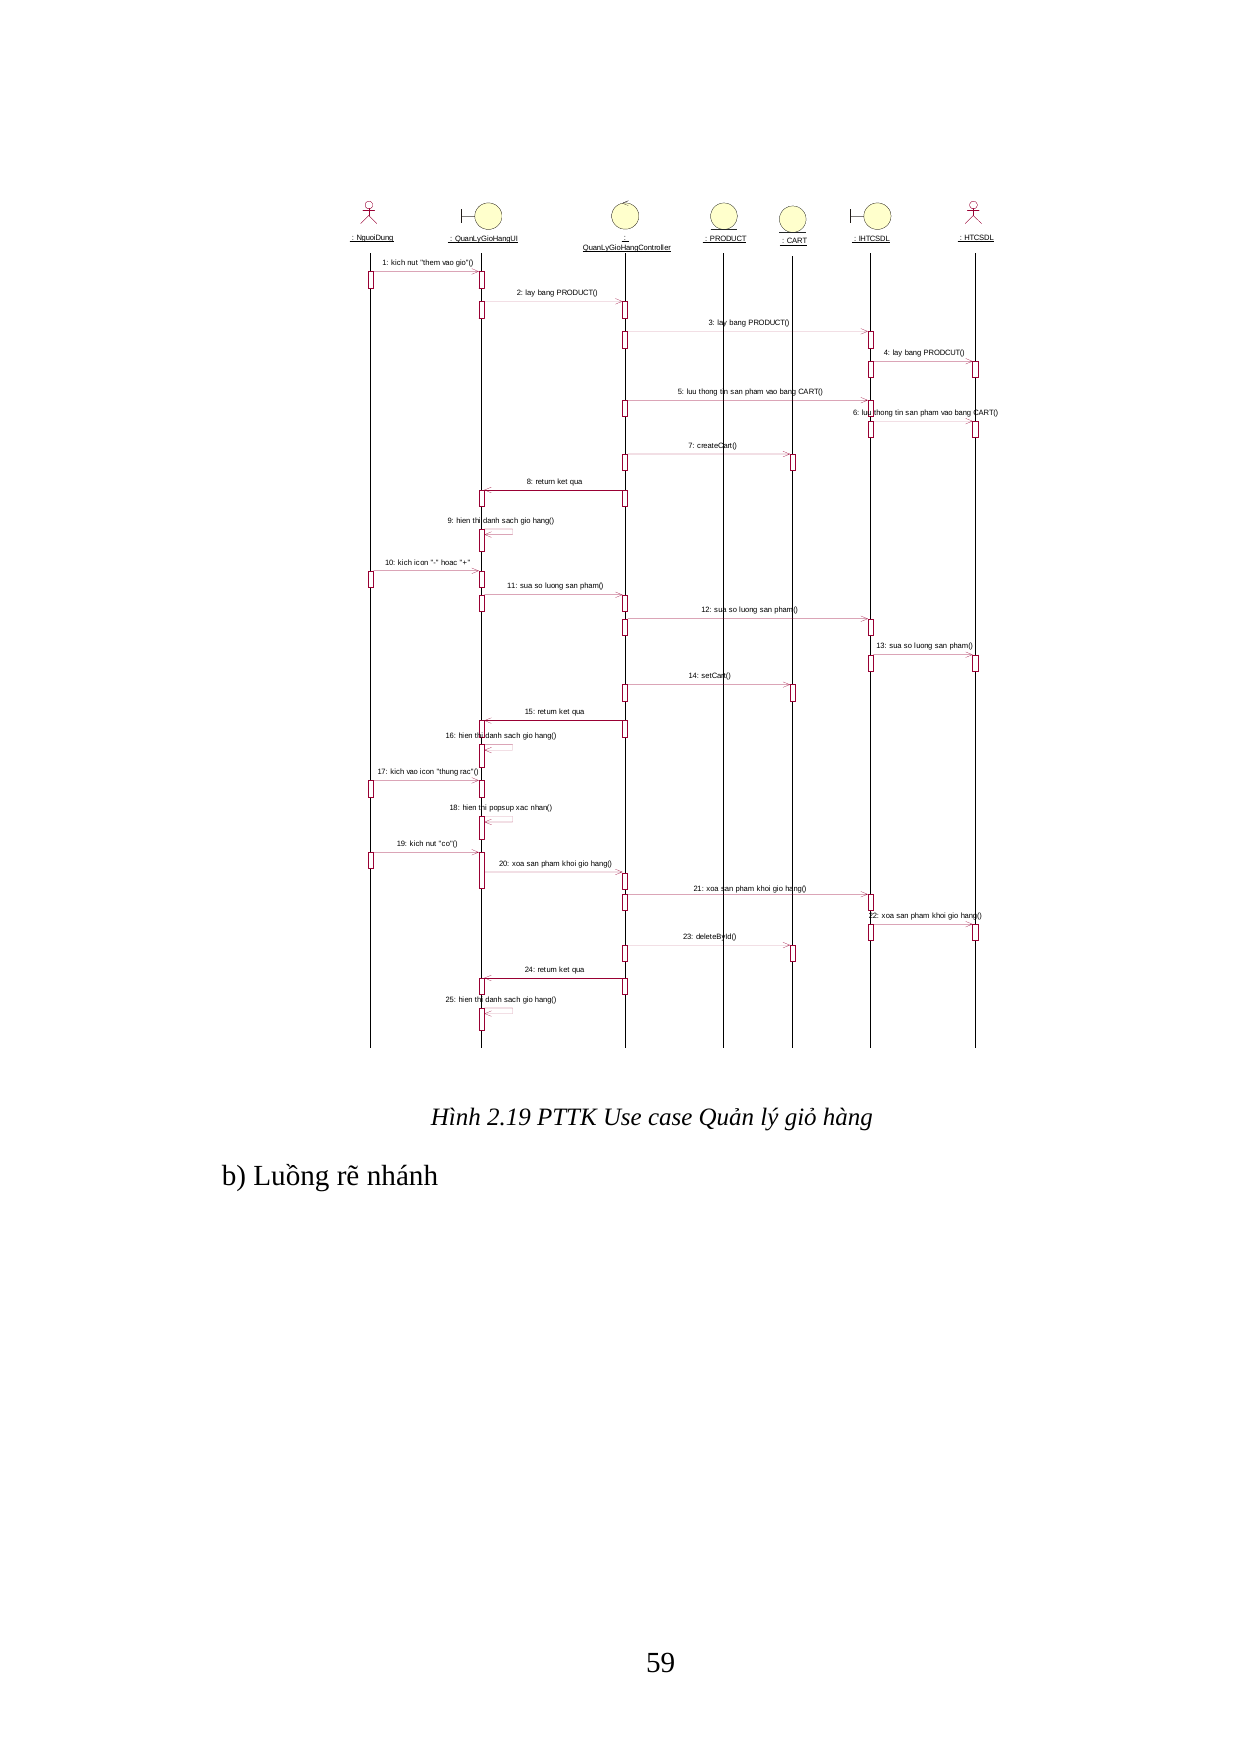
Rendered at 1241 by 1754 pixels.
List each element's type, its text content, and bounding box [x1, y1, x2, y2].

text Hình 2.19 PTTK Use case Quản lý giỏ hàng [207, 1102, 1099, 1131]
text b) Luồng rẽ nhánh [222, 1158, 1099, 1192]
